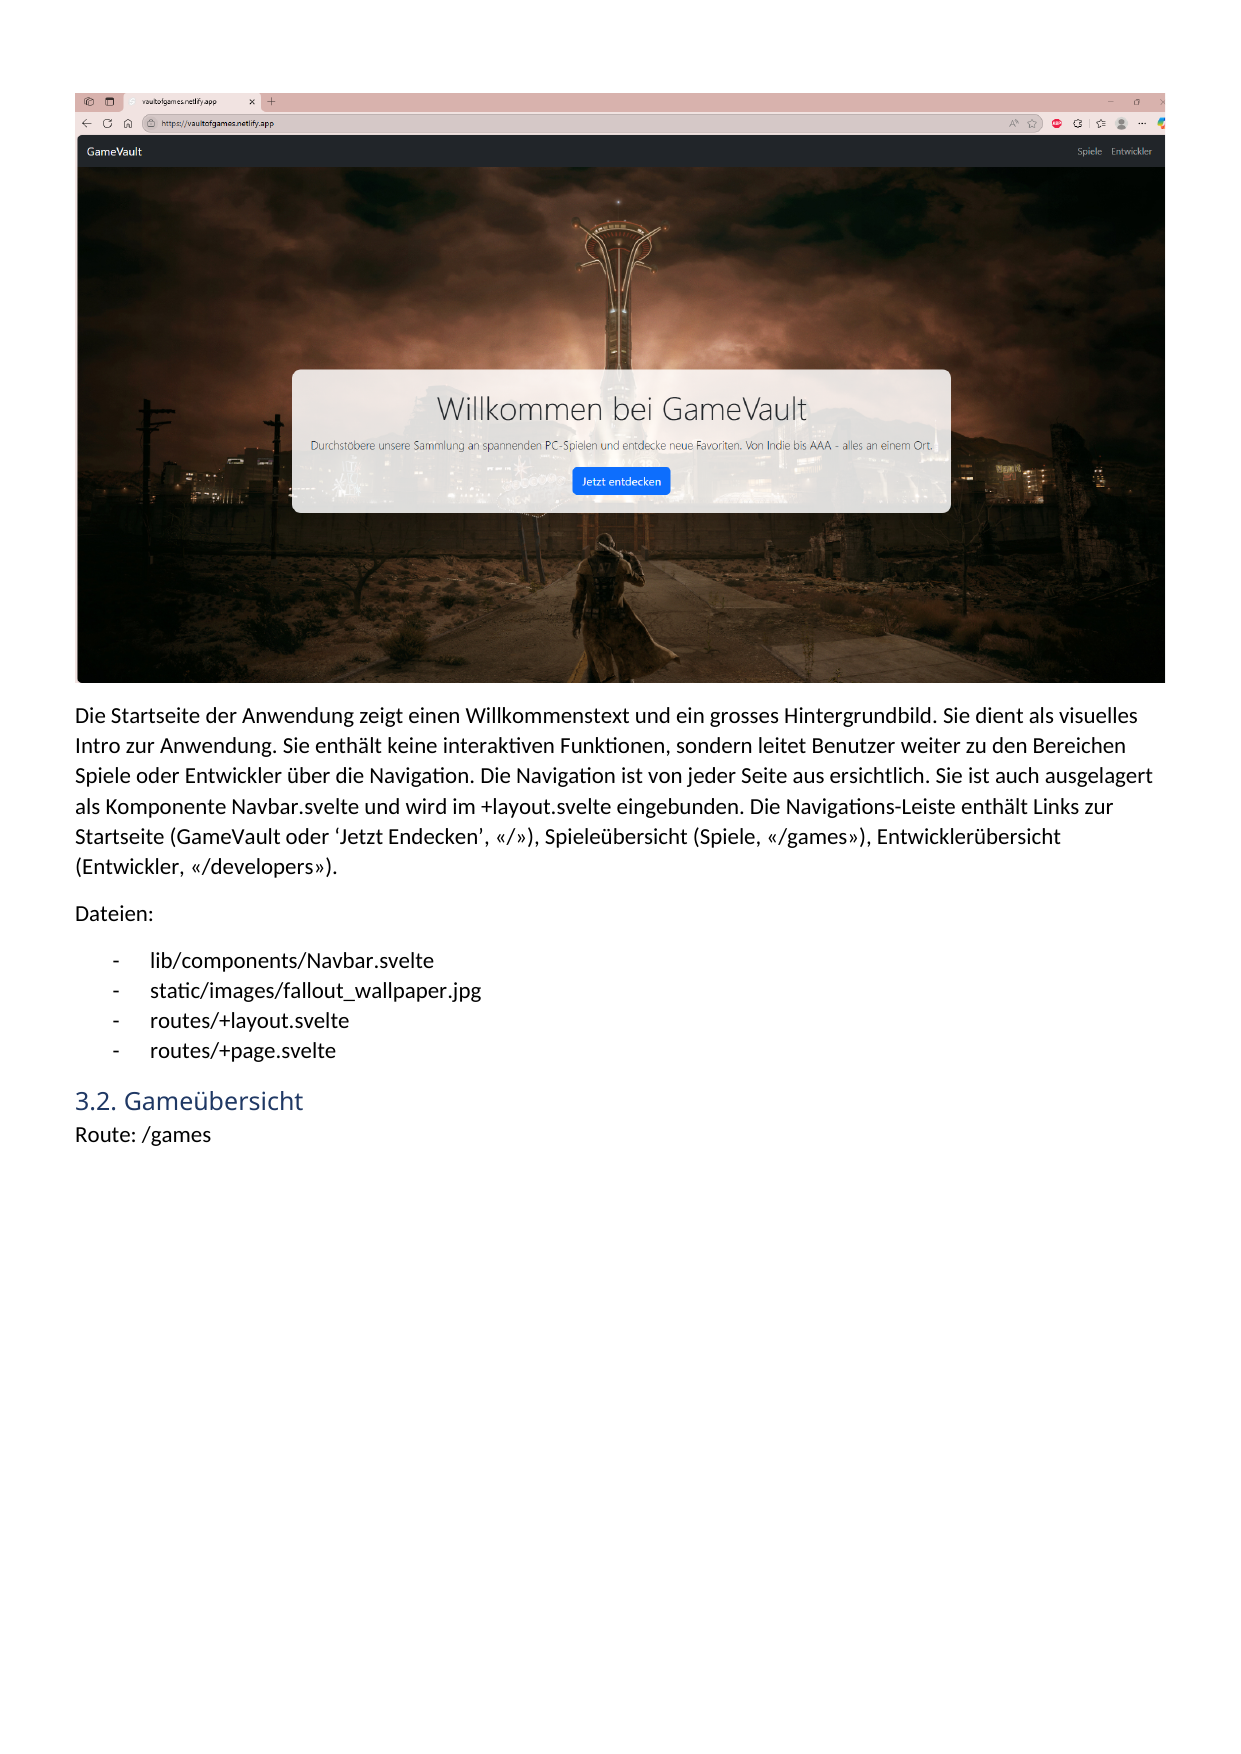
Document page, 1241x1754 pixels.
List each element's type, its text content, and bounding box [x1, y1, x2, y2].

list routes/+page.svelte [112, 1037, 1165, 1064]
picture [75, 93, 1166, 683]
text Dateien: [75, 899, 1165, 927]
text Die Startseite der Anwendung zeigt einen Willkommenstext und ein grosses Hintergrundbild. Sie dient als visuelles Intro zur Anwendung. Sie enthält keine interaktiven Funktionen, sondern leitet Benutzer weiter zu den Bereichen Spiele oder Entwickler über die Navigation. Die Navigation ist von jeder Seite aus ersichtlich. Sie ist auch ausgelagert als Komponente Navbar.svelte und wird im +layout.svelte eingebunden. Die Navigations-Leiste enthält Links zur Startseite (GameVault oder ‘Jetzt Endecken’, «/»), Spieleübersicht (Spiele, «/games»), Entwicklerübersicht (Entwickler, «/developers»). [75, 701, 1165, 880]
subtitle Gameübersicht [75, 1083, 1165, 1117]
list static/images/fallout_wallpaper.jpg [112, 976, 1165, 1004]
text Route: /games [75, 1120, 1165, 1148]
list routes/+layout.svelte [112, 1006, 1165, 1034]
list lib/components/Navbar.svelte [112, 946, 1165, 974]
